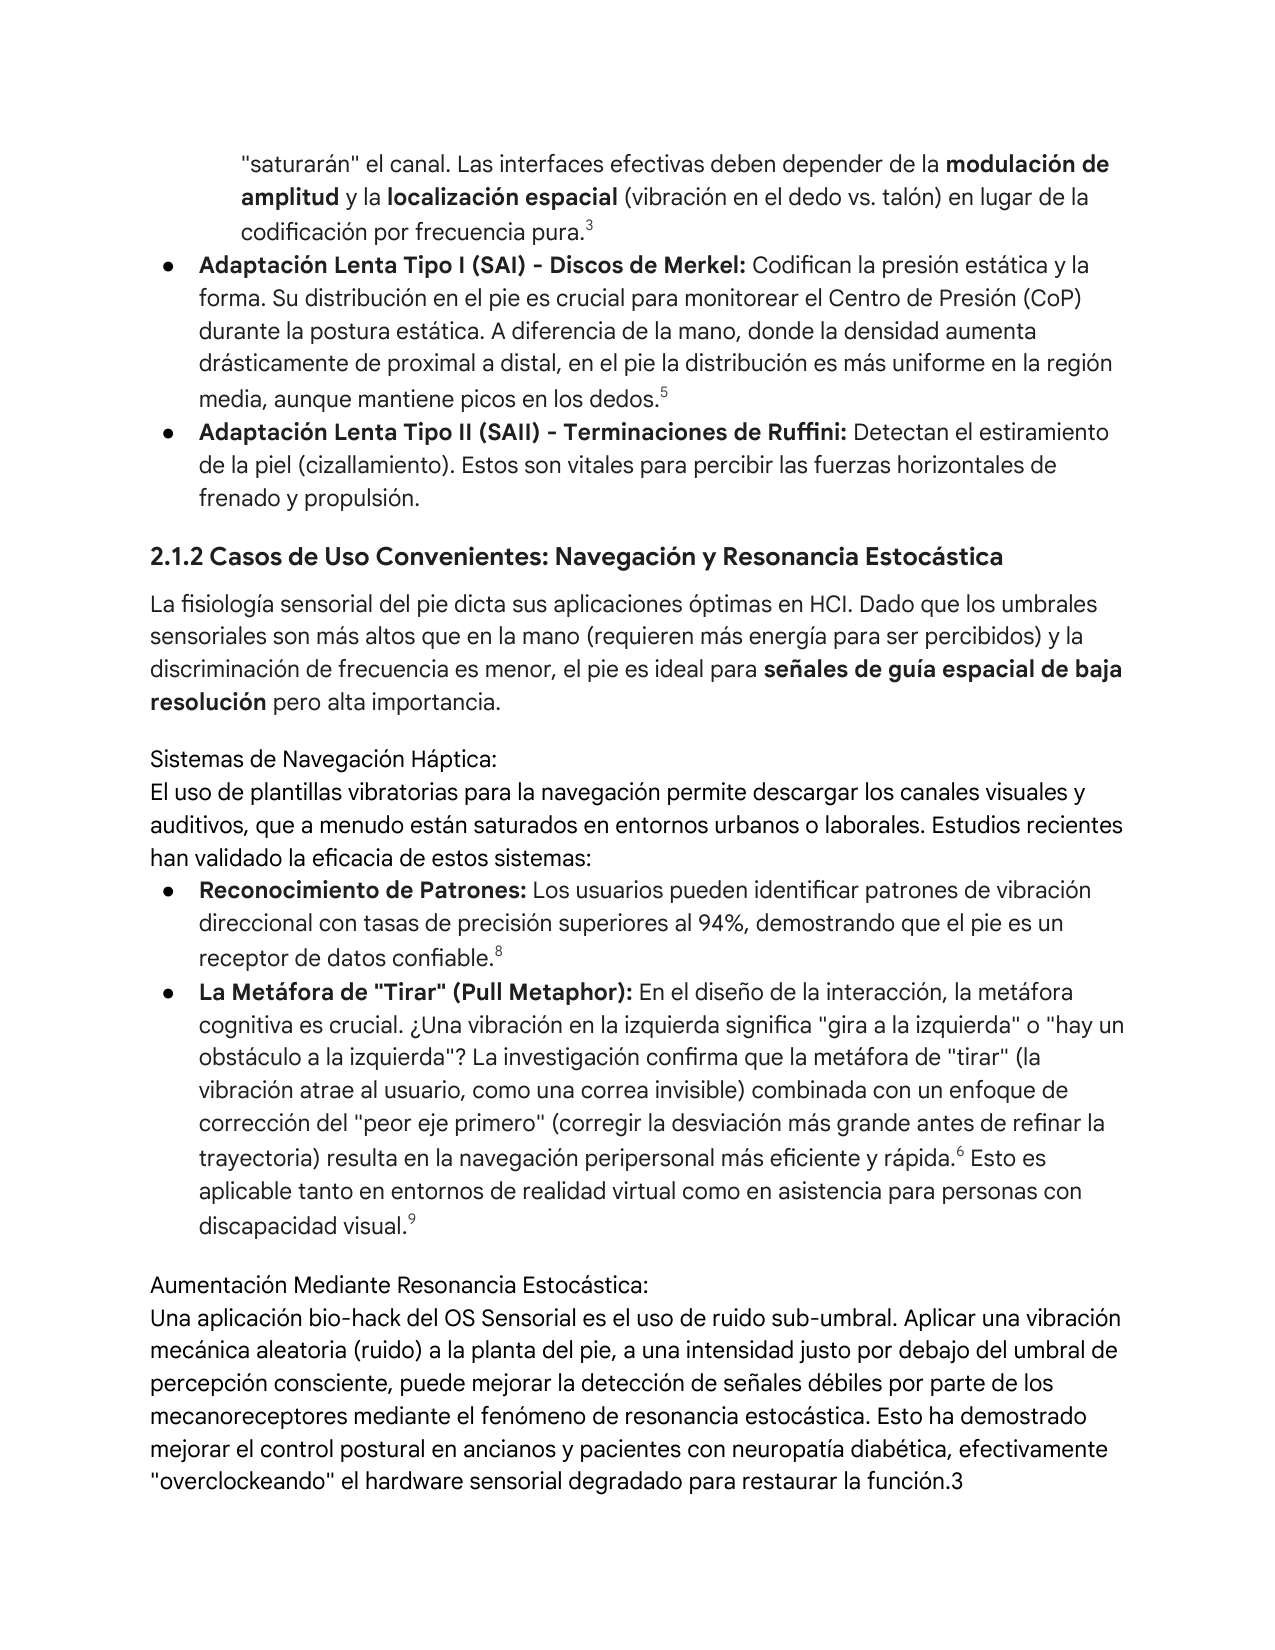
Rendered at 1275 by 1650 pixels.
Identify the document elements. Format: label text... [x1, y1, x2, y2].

list Adaptación Lenta Tipo II (SAII) - Terminaciones de Ruffini: Detectan el estiramiento de la piel (cizallamiento). Estos son vitales para percibir las fuerzas horizontales de frenado y propulsión. [161, 418, 1125, 513]
text Aumentación Mediante Resonancia Estocástica: [150, 1271, 1125, 1300]
text Una aplicación bio-hack del OS Sensorial es el uso de ruido sub-umbral. Aplicar una vibración mecánica aleatoria (ruido) a la planta del pie, a una intensidad justo por debajo del umbral de percepción consciente, puede mejorar la detección de señales débiles por parte de los mecanoreceptores mediante el fenómeno de resonancia estocástica. Esto ha demostrado mejorar el control postural en ancianos y pacientes con neuropatía diabética, efectivamente "overclockeando" el hardware sensorial degradado para restaurar la función.3 [150, 1304, 1125, 1496]
text El uso de plantillas vibratorias para la navegación permite descargar los canales visuales y auditivos, que a menudo están saturados en entornos urbanos o laborales. Estudios recientes han validado la eficacia de estos sistemas: [150, 778, 1125, 873]
text Sistemas de Navegación Háptica: [150, 746, 1125, 774]
list Adaptación Lenta Tipo I (SAI) - Discos de Merkel: Codifican la presión estática y la forma. Su distribución en el pie es crucial para monitorear el Centro de Presión (CoP) durante la postura estática. A diferencia de la mano, donde la densidad aumenta drásticamente de proximal a distal, en el pie la distribución es más uniforme en la región media, aunque mantiene picos en los dedos.5 [161, 252, 1125, 414]
subtitle 2.1.2 Casos de Uso Convenientes: Navegación y Resonancia Estocástica [150, 542, 1125, 573]
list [203, 150, 1125, 247]
text La fisiología sensorial del pie dicta sus aplicaciones óptimas en HCI. Dado que los umbrales sensoriales son más altos que en la mano (requieren más energía para ser percibidos) y la discriminación de frecuencia es menor, el pie es ideal para señales de guía espacial de baja resolución pero alta importancia. [150, 590, 1125, 717]
list Reconocimiento de Patrones: Los usuarios pueden identificar patrones de vibración direccional con tasas de precisión superiores al 94%, demostrando que el pie es un receptor de datos confiable.8 [161, 877, 1125, 974]
list La Metáfora de "Tirar" (Pull Metaphor): En el diseño de la interacción, la metáfora cognitiva es crucial. ¿Una vibración en la izquierda significa "gira a la izquierda" o "hay un obstáculo a la izquierda"? La investigación confirma que la metáfora de "tirar" (la vibración atrae al usuario, como una correa invisible) combinada con un enfoque de corrección del "peor eje primero" (corregir la desviación más grande antes de refinar la trayectoria) resulta en la navegación peripersonal más eficiente y rápida.6 Esto es aplicable tanto en entornos de realidad virtual como en asistencia para personas con discapacidad visual.9 [161, 978, 1125, 1242]
